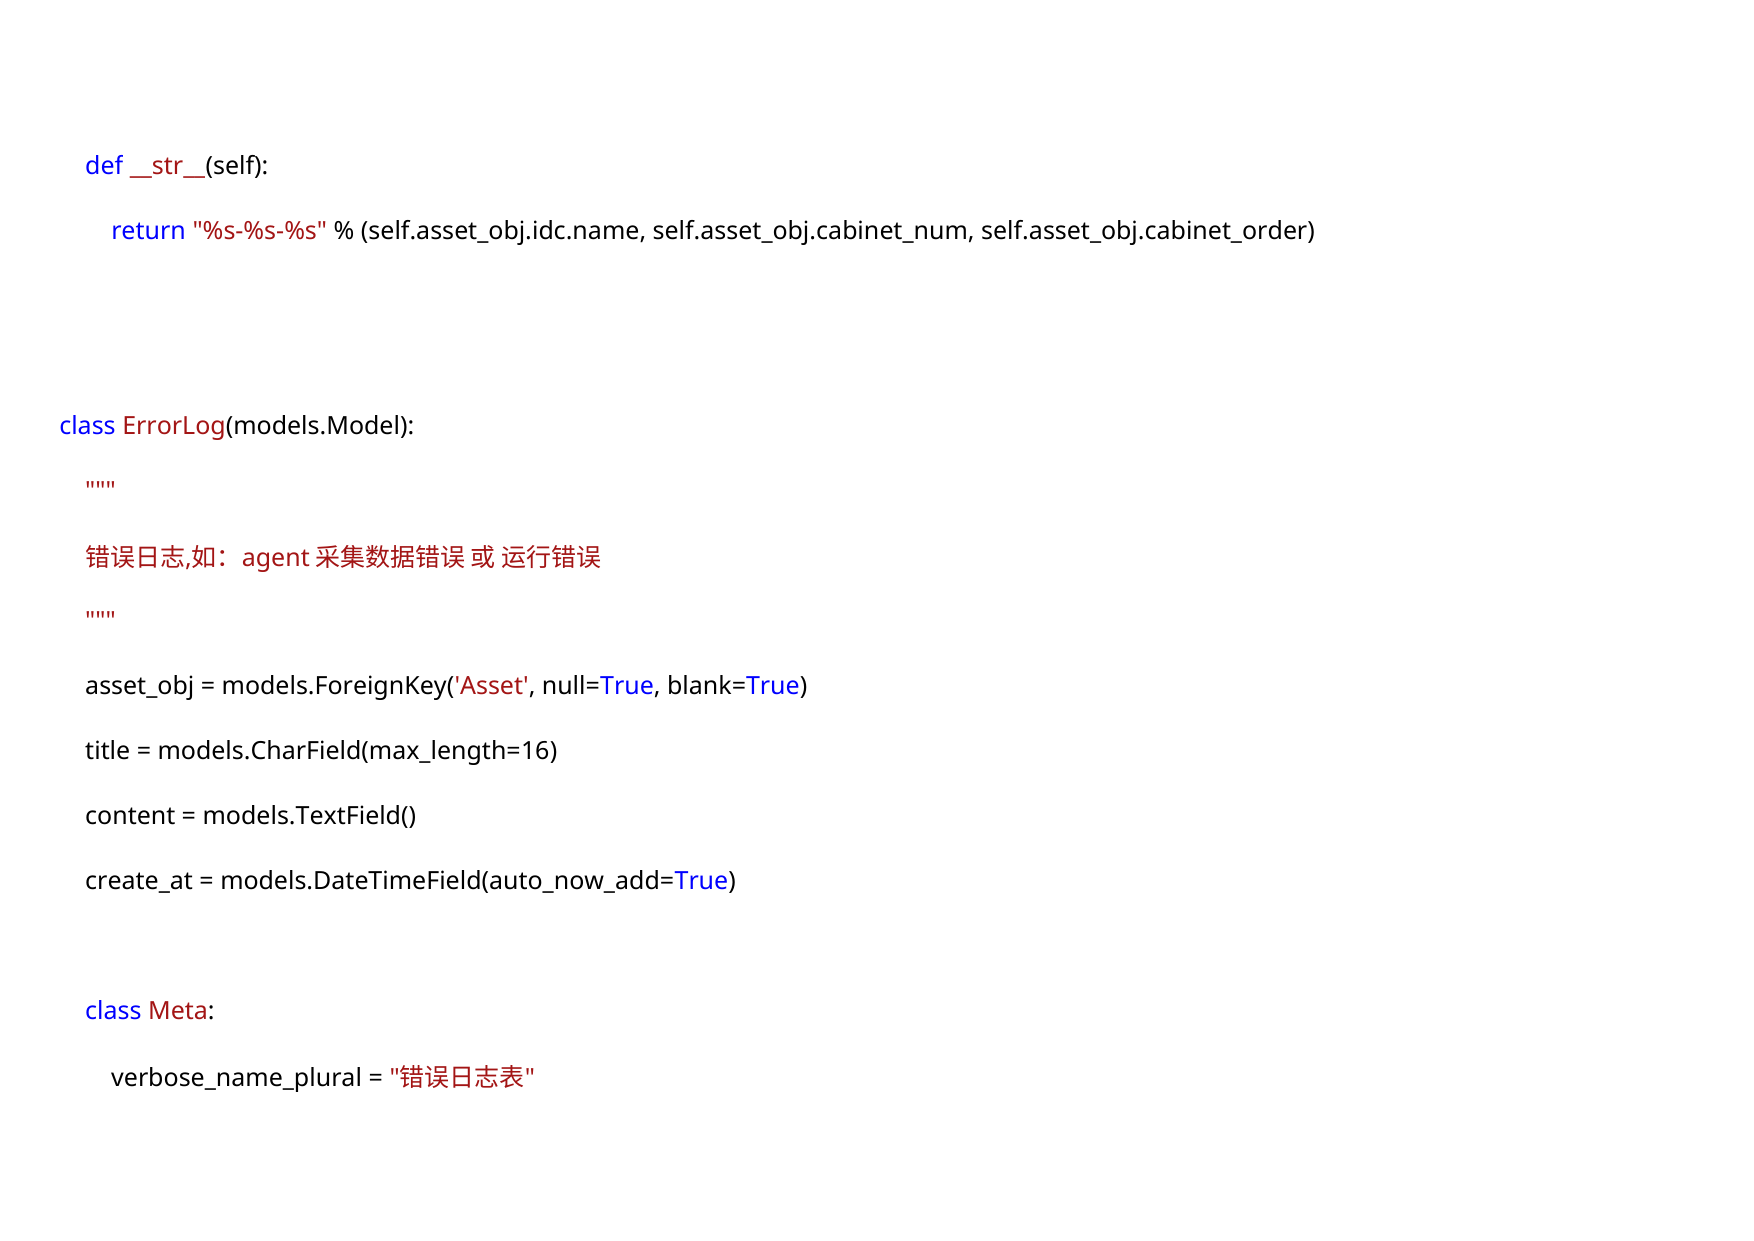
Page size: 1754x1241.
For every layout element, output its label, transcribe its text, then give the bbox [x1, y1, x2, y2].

text """ [59, 588, 1695, 653]
text title = models.CharField(max_length=16) [59, 718, 1695, 783]
text def __str__(self): [59, 133, 1695, 198]
text asset_obj = models.ForeignKey('Asset', null=True, blank=True) [59, 653, 1695, 718]
text content = models.TextField() [59, 783, 1695, 848]
text class Meta: [59, 978, 1695, 1043]
text class ErrorLog(models.Model): [59, 393, 1695, 458]
text create_at = models.DateTimeField(auto_now_add=True) [59, 848, 1695, 913]
text return "%s-%s-%s" % (self.asset_obj.idc.name, self.asset_obj.cabinet_num, self.asset_obj.cabinet_order) [59, 198, 1695, 263]
text """ [59, 458, 1695, 523]
text 错误日志,如：agent采集数据错误 或 运行错误 [59, 523, 1695, 588]
text verbose_name_plural = "错误日志表" [59, 1043, 1695, 1108]
